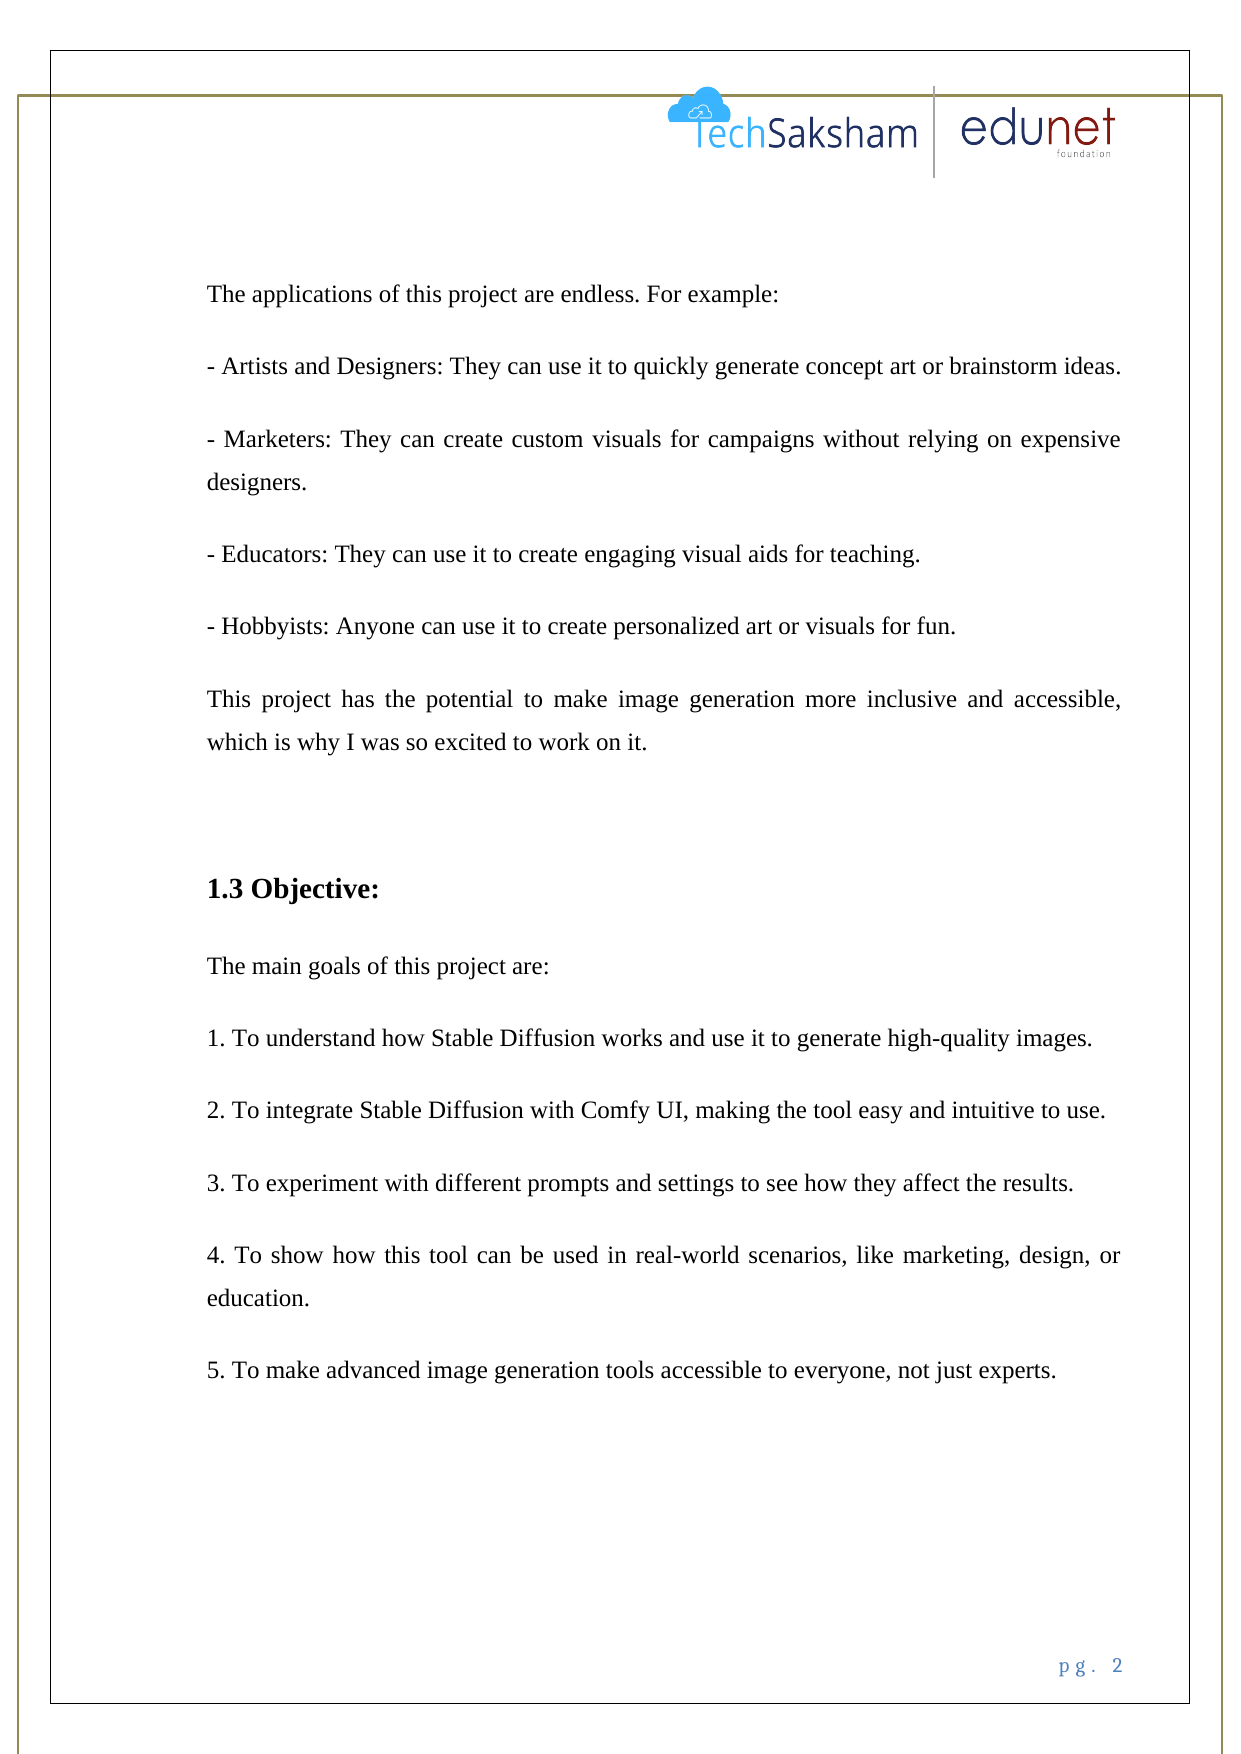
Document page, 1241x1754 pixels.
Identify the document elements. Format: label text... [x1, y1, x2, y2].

text 1.3 Objective: [207, 871, 1122, 905]
text The applications of this project are endless. For example: [207, 279, 1122, 308]
text The main goals of this project are: [207, 951, 1122, 979]
text 3. To experiment with different prompts and settings to see how they affect the results. [207, 1168, 1122, 1196]
picture [955, 100, 1122, 164]
text - Hobbyists: Anyone can use it to create personalized art or visuals for fun. [207, 611, 1122, 640]
text - Marketers: They can create custom visuals for campaigns without relying on expensive designers. [207, 424, 1122, 496]
picture [662, 79, 923, 154]
text 4. To show how this tool can be used in real-world scenarios, like marketing, design, or education. [207, 1240, 1122, 1312]
text 5. To make advanced image generation tools accessible to everyone, not just experts. [207, 1355, 1122, 1384]
text This project has the potential to make image generation more inclusive and accessible, which is why I was so excited to work on it. [207, 684, 1122, 756]
text 1. To understand how Stable Diffusion works and use it to generate high-quality images. [207, 1023, 1122, 1052]
text - Educators: They can use it to create engaging visual aids for teaching. [207, 539, 1122, 568]
text 2. To integrate Stable Diffusion with Comfy UI, making the tool easy and intuitive to use. [207, 1095, 1122, 1124]
text - Artists and Designers: They can use it to quickly generate concept art or brainstorm ideas. [207, 351, 1122, 380]
